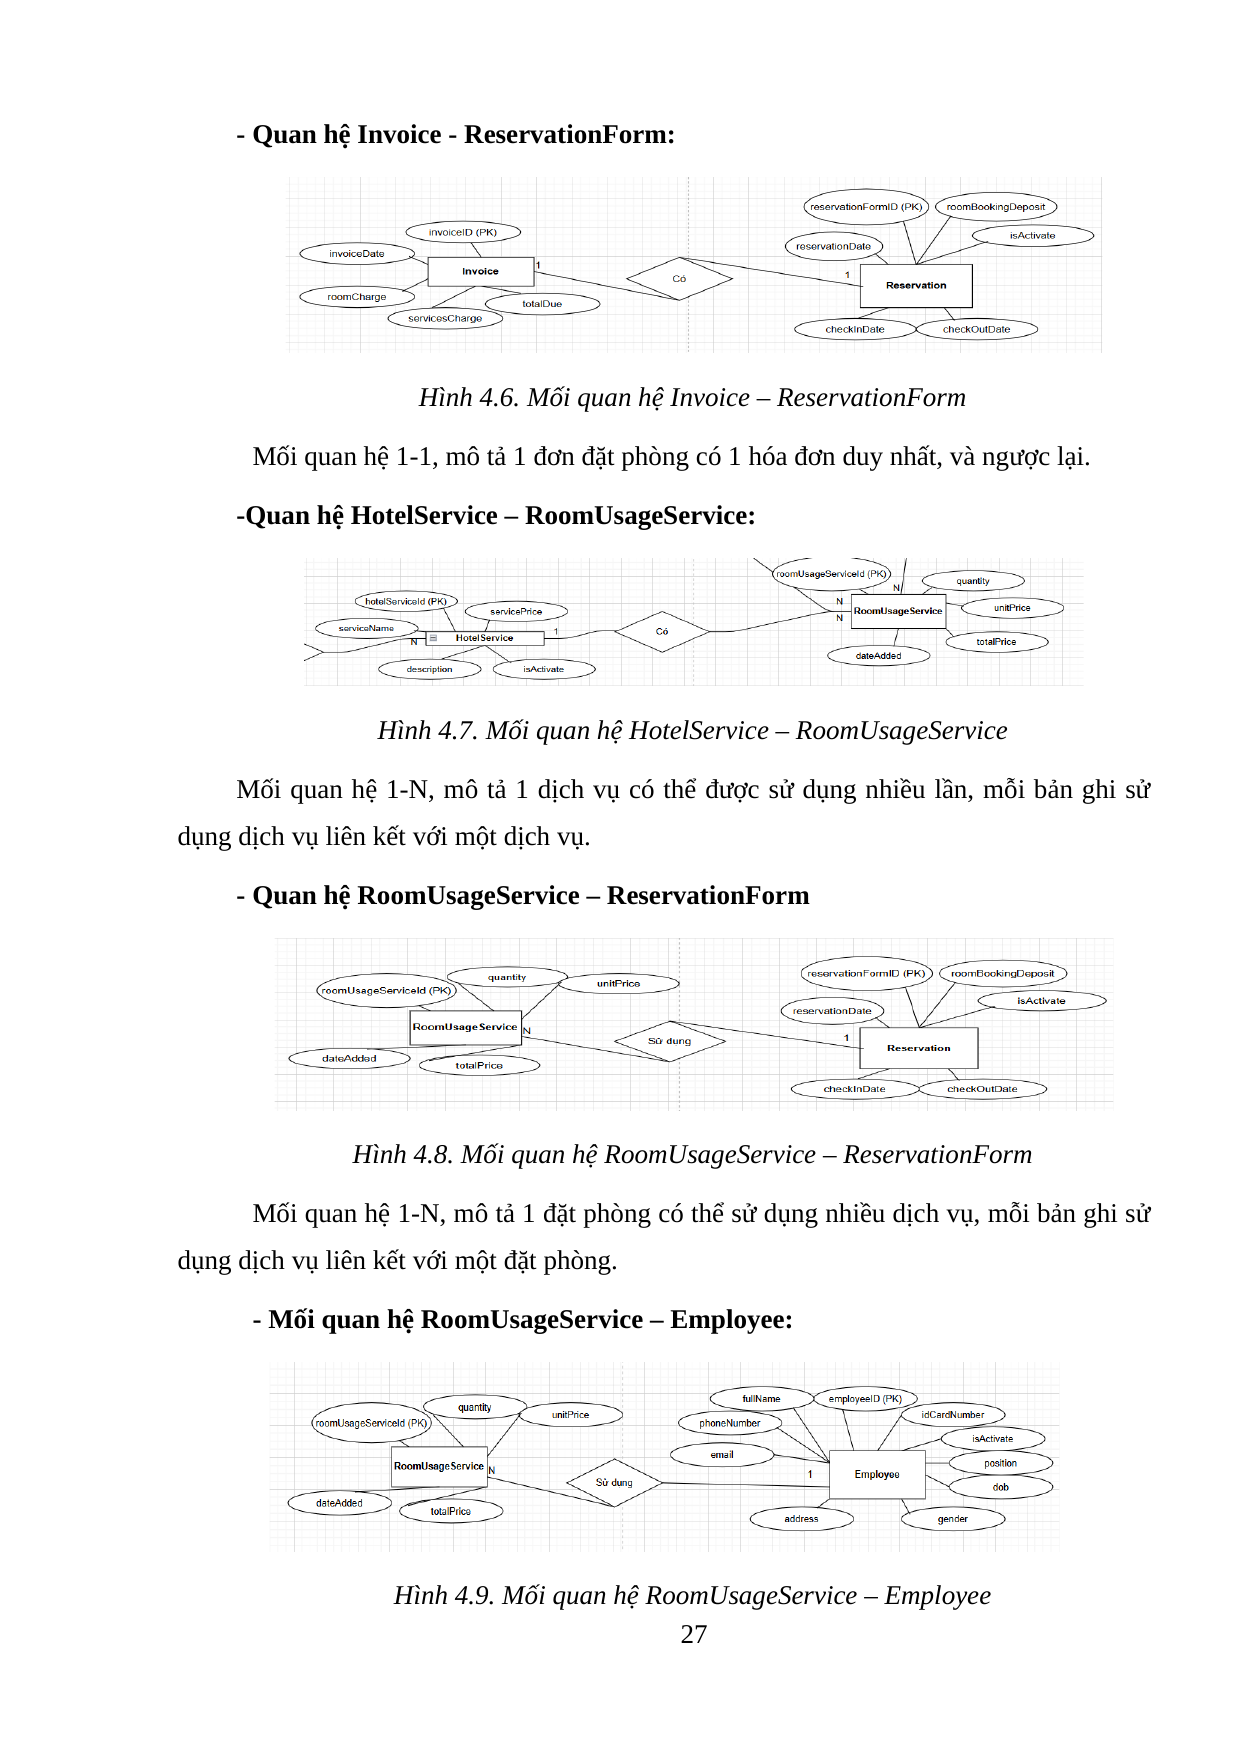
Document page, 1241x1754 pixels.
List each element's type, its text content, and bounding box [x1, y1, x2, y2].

text Mối quan hệ 1-N, mô tả 1 đặt phòng có thể sử dụng nhiều dịch vụ, mỗi bản ghi sử dụng dịch vụ liên kết với một đặt phòng. [177, 1197, 1152, 1275]
text Hình 4.9. Mối quan hệ RoomUsageService – Employee [177, 1579, 1152, 1610]
text Mối quan hệ 1-1, mô tả 1 đơn đặt phòng có 1 hóa đơn duy nhất, và ngược lại. [177, 440, 1152, 471]
text - Quan hệ Invoice - ReservationForm: [177, 118, 1152, 149]
text -Quan hệ HotelService – RoomUsageService: [177, 499, 1152, 530]
text - Quan hệ RoomUsageService – ReservationForm [177, 879, 1152, 910]
text - Mối quan hệ RoomUsageService – Employee: [177, 1303, 1152, 1334]
text Mối quan hệ 1-N, mô tả 1 dịch vụ có thể được sử dụng nhiều lần, mỗi bản ghi sử dụng dịch vụ liên kết với một dịch vụ. [177, 773, 1152, 851]
text Hình 4.6. Mối quan hệ Invoice – ReservationForm [177, 381, 1152, 412]
text Hình 4.7. Mối quan hệ HotelService – RoomUsageService [177, 714, 1152, 745]
picture [285, 177, 1103, 353]
picture [304, 558, 1084, 686]
picture [269, 1362, 1060, 1552]
picture [274, 938, 1114, 1111]
text Hình 4.8. Mối quan hệ RoomUsageService – ReservationForm [177, 1138, 1152, 1169]
